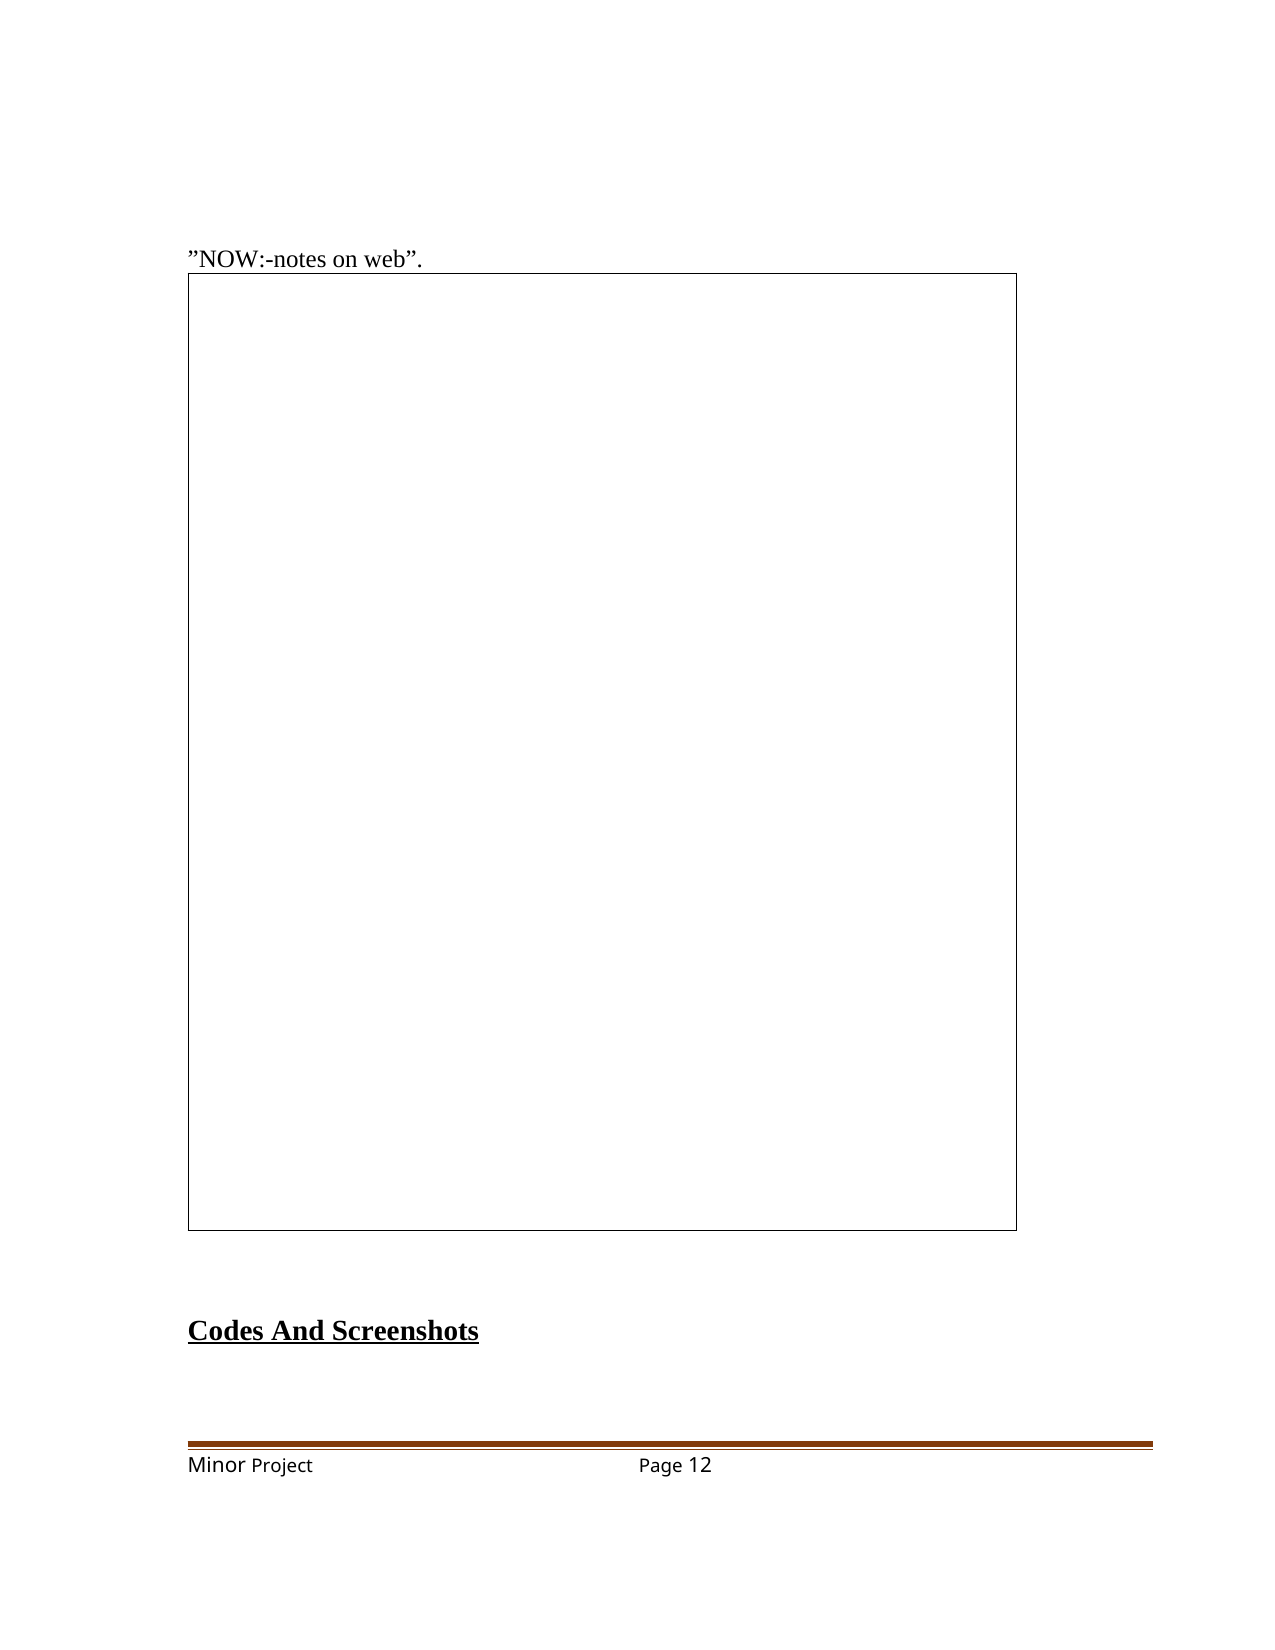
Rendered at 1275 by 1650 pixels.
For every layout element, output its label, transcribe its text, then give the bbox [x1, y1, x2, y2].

text Codes And Screenshots [187, 1313, 1153, 1346]
text The following diagram demonstrates the working and flow of the ”NOW:-notes on web”. [187, 244, 1153, 272]
table_header [189, 274, 1016, 1230]
